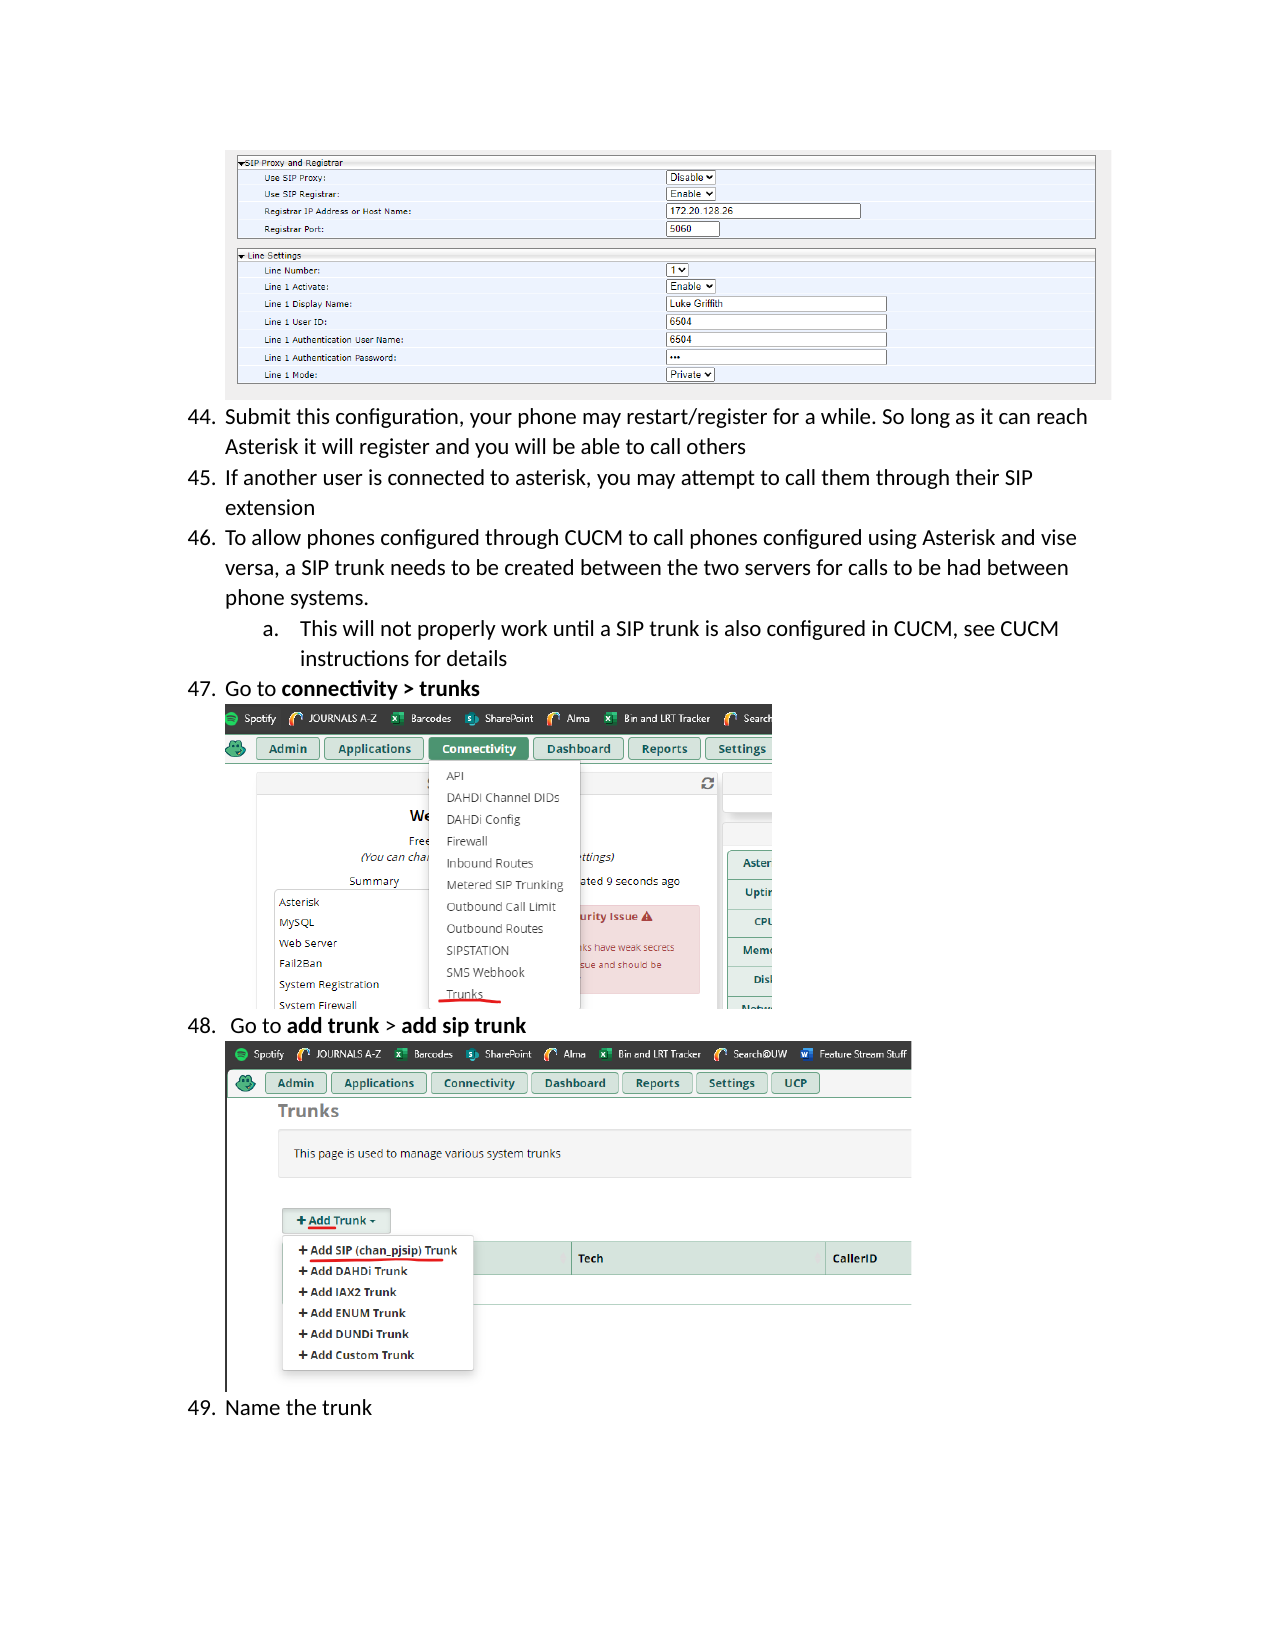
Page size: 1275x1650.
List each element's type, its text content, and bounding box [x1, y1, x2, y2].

picture [225, 150, 1112, 400]
list Go to add trunk > add sip trunk [187, 1011, 1125, 1039]
list To allow phones configured through CUCM to call phones configured using Asterisk and vise versa, a SIP trunk needs to be created between the two servers for calls to be had between phone systems. [187, 523, 1125, 611]
list Go to connectivity > trunks [187, 674, 1125, 702]
picture [225, 704, 772, 1009]
list Name the trunk [187, 1393, 1125, 1421]
list Submit this configuration, your phone may restart/register for a while. So long as it can reach Asterisk it will register and you will be able to call others [187, 402, 1125, 460]
picture [225, 1041, 912, 1392]
list This will not properly work until a SIP trunk is also configured in CUCM, see CUCM instructions for details [262, 614, 1125, 672]
list If another user is connected to asterisk, you may attempt to call them through their SIP extension [187, 463, 1125, 521]
